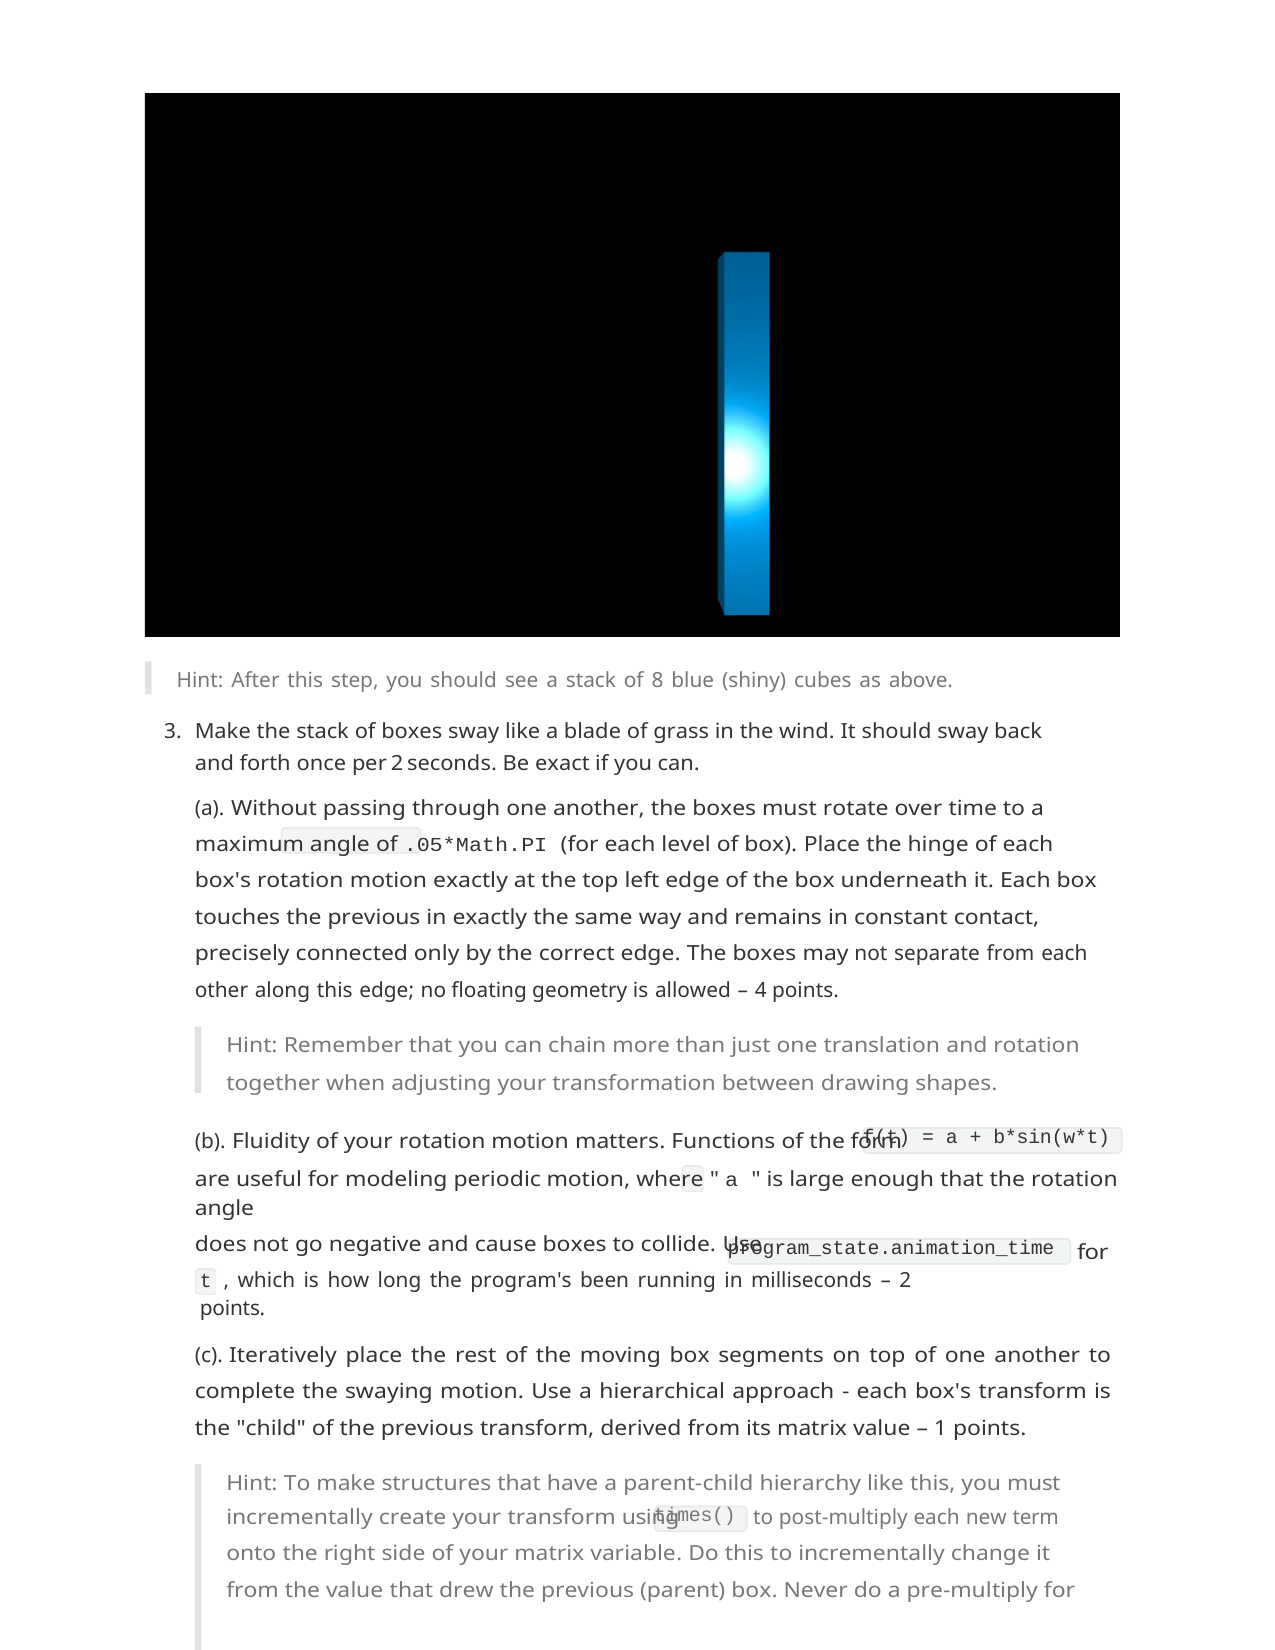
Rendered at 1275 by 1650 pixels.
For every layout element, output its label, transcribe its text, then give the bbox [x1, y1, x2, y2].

text for [1077, 1237, 1142, 1266]
list Without passing through one another, the boxes must rotate over time to a maximum angle of .05*Math.PI (for each level of box). Place the hinge of each box's rotation motion exactly at the top left edge of the box underneath it. Each box touches the previous in exactly the same way and remains in constant contact, precisely connected only by the correct edge. The boxes may not separate from each other along this edge; no floating geometry is allowed – 4 points. [194, 793, 1103, 1003]
picture [194, 1268, 199, 1295]
text incrementally create your transform using to post-multiply each new term [226, 1502, 1142, 1531]
text Hint: To make structures that have a parent-child hierarchy like this, you must [226, 1468, 1142, 1497]
list Iteratively place the rest of the moving box segments on top of one another to complete the swaying motion. Use a hierarchical approach - each box's transform is the "child" of the previous transform, derived from its matrix value – 1 points. [194, 1340, 1111, 1441]
text does not go negative and cause boxes to collide. Use [194, 1229, 964, 1258]
list Make the stack of boxes sway like a blade of grass in the wind. It should sway back and forth once per 2 seconds. Be exact if you can. [164, 716, 1074, 777]
text are useful for modeling periodic motion, where " a " is large enough that the rotation angle [194, 1164, 1142, 1221]
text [226, 1538, 1100, 1604]
list Fluidity of your rotation motion matters. Functions of the form [194, 1126, 1142, 1155]
text Hint: Remember that you can chain more than just one translation and rotation together when adjusting your transformation between drawing shapes. [226, 1031, 1100, 1096]
picture [144, 93, 1120, 637]
text t , which is how long the program's been running in milliseconds – 2 points. [199, 1265, 964, 1322]
text Hint: After this step, you should see a stack of 8 blue (shiny) cubes as above. [176, 665, 1142, 694]
